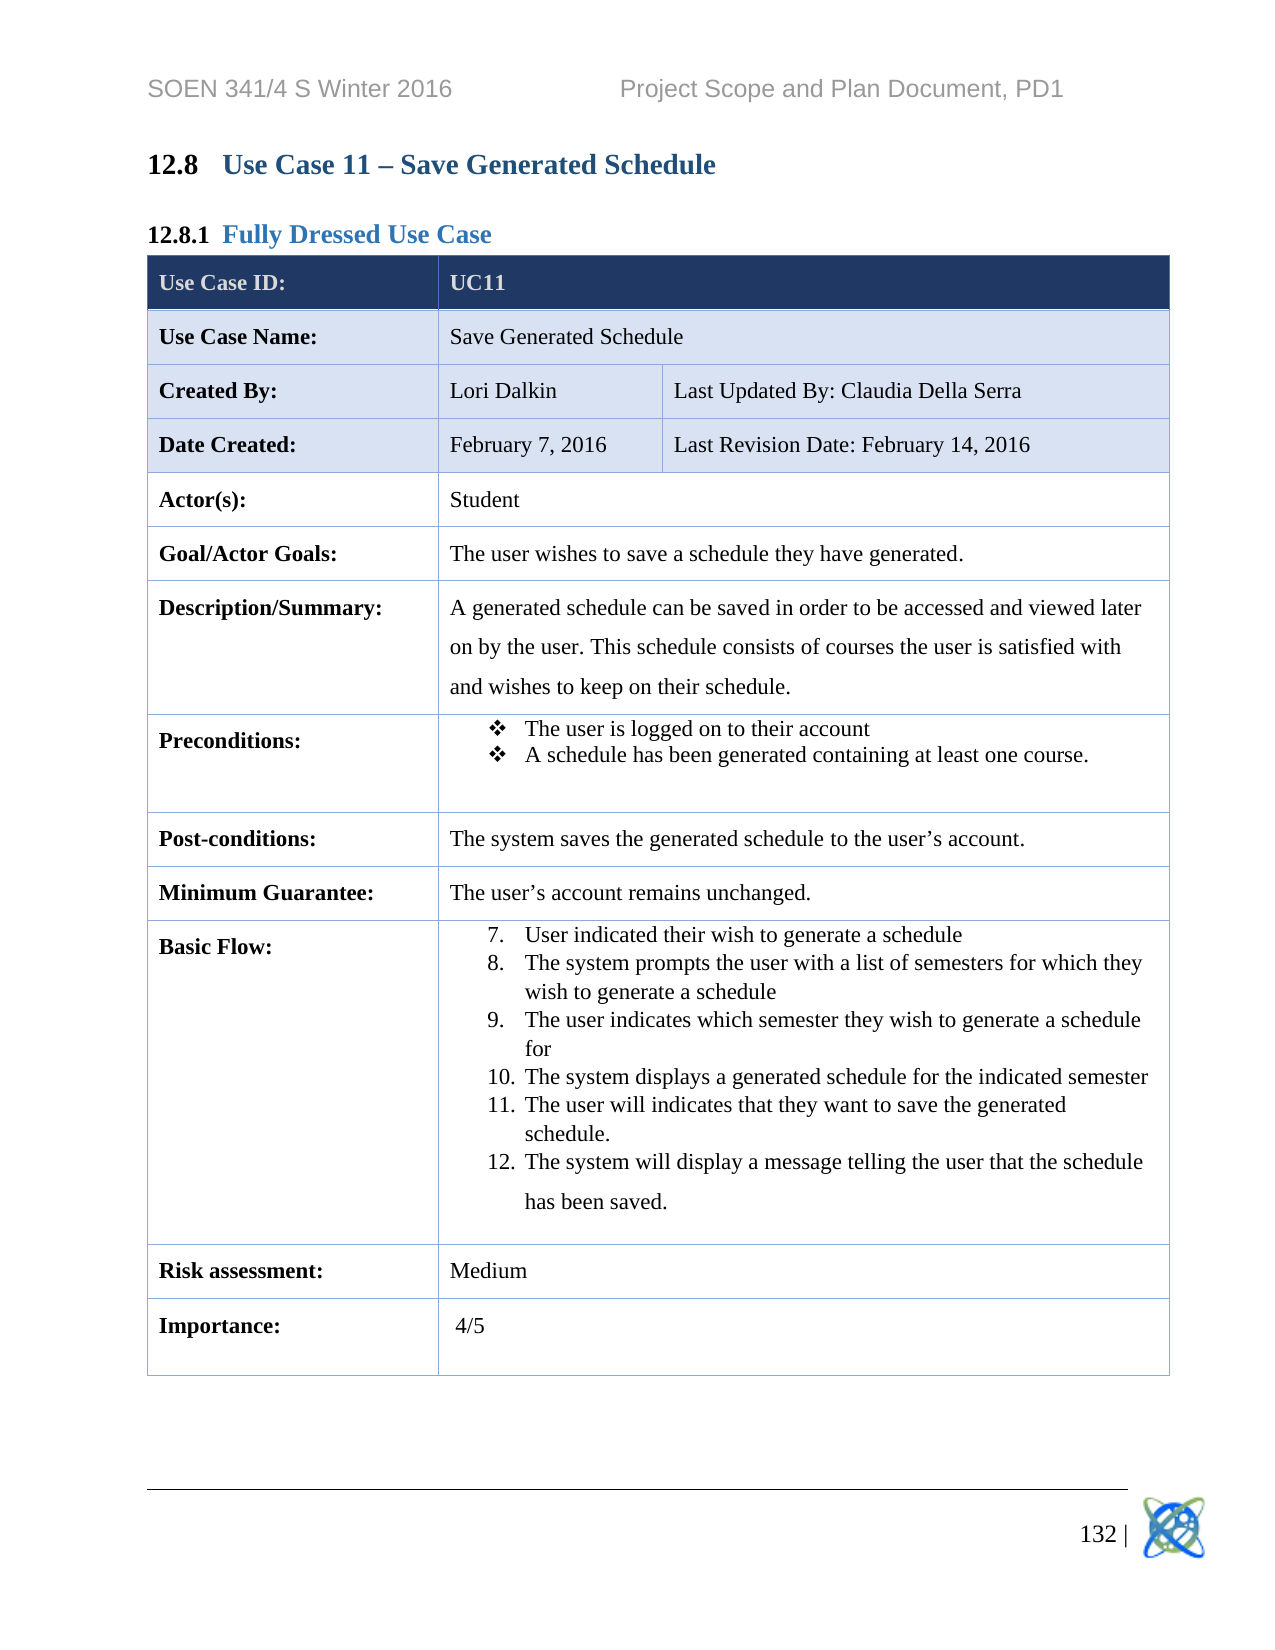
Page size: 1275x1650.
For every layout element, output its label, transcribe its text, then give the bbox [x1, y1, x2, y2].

picture [1123, 1490, 1224, 1566]
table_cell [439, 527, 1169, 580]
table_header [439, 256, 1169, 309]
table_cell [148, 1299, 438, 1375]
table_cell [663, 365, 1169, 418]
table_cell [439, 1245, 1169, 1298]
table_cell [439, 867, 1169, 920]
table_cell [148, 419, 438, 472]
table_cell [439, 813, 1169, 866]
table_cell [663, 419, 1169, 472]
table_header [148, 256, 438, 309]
text Fully Dressed Use Case [147, 218, 1128, 249]
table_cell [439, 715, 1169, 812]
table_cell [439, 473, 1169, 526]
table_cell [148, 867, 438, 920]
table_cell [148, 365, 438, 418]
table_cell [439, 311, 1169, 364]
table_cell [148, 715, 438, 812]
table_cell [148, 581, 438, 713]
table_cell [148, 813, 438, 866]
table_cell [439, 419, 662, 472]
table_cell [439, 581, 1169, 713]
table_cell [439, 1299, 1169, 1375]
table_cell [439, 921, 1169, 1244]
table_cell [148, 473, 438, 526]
text Use Case 11 – Save Generated Schedule [147, 147, 1128, 181]
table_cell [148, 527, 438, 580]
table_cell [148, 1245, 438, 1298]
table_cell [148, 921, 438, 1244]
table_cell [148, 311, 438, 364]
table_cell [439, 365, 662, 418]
